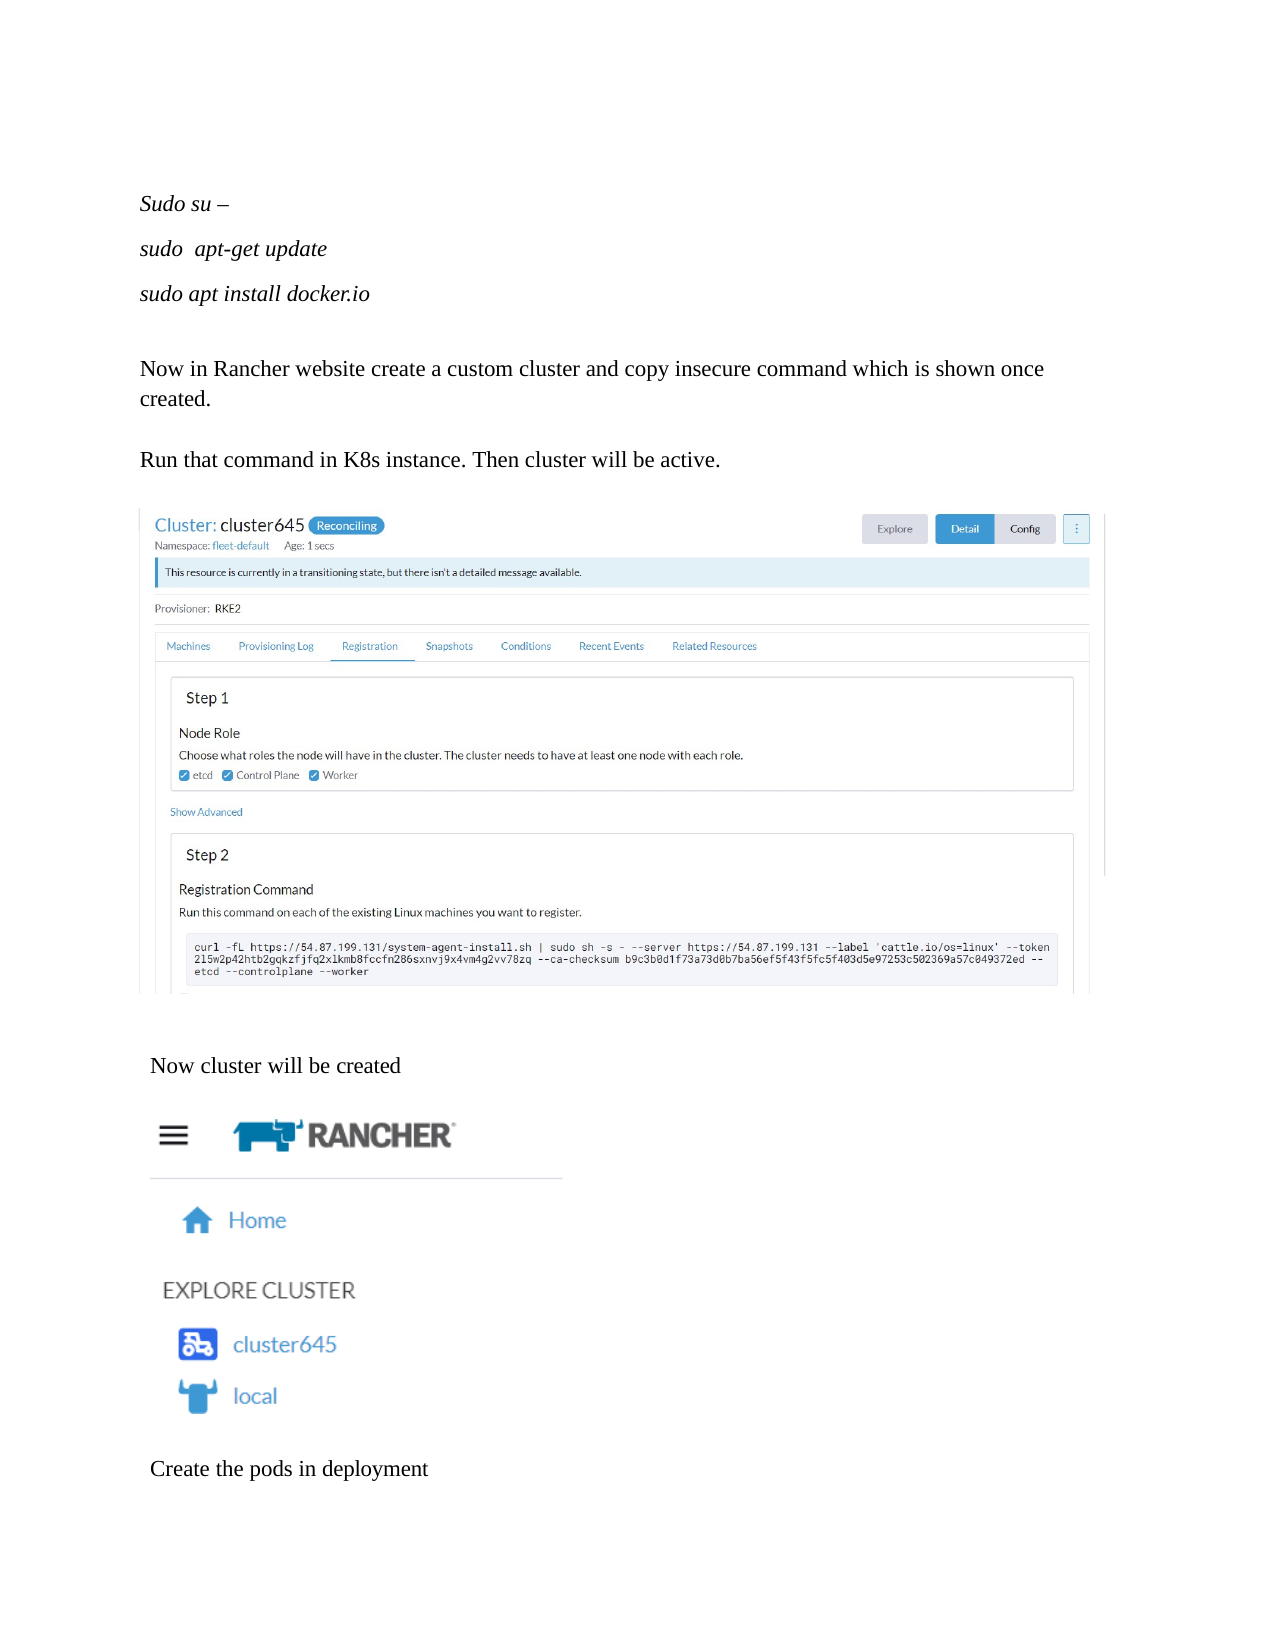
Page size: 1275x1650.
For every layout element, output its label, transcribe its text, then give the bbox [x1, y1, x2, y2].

text Create the pods in deployment [150, 1455, 1183, 1481]
text sudo apt-get update [139, 235, 1183, 261]
text sudo apt install docker.io [139, 280, 1183, 306]
picture [150, 1119, 563, 1414]
text Sudo su – [139, 189, 1183, 216]
text Now cluster will be created [150, 1052, 1183, 1078]
text Now in Rancher website create a custom cluster and copy insecure command which is shown once created. [139, 355, 1087, 412]
picture [138, 508, 1105, 994]
text Run that command in K8s instance. Then cluster will be active. [139, 446, 1087, 472]
